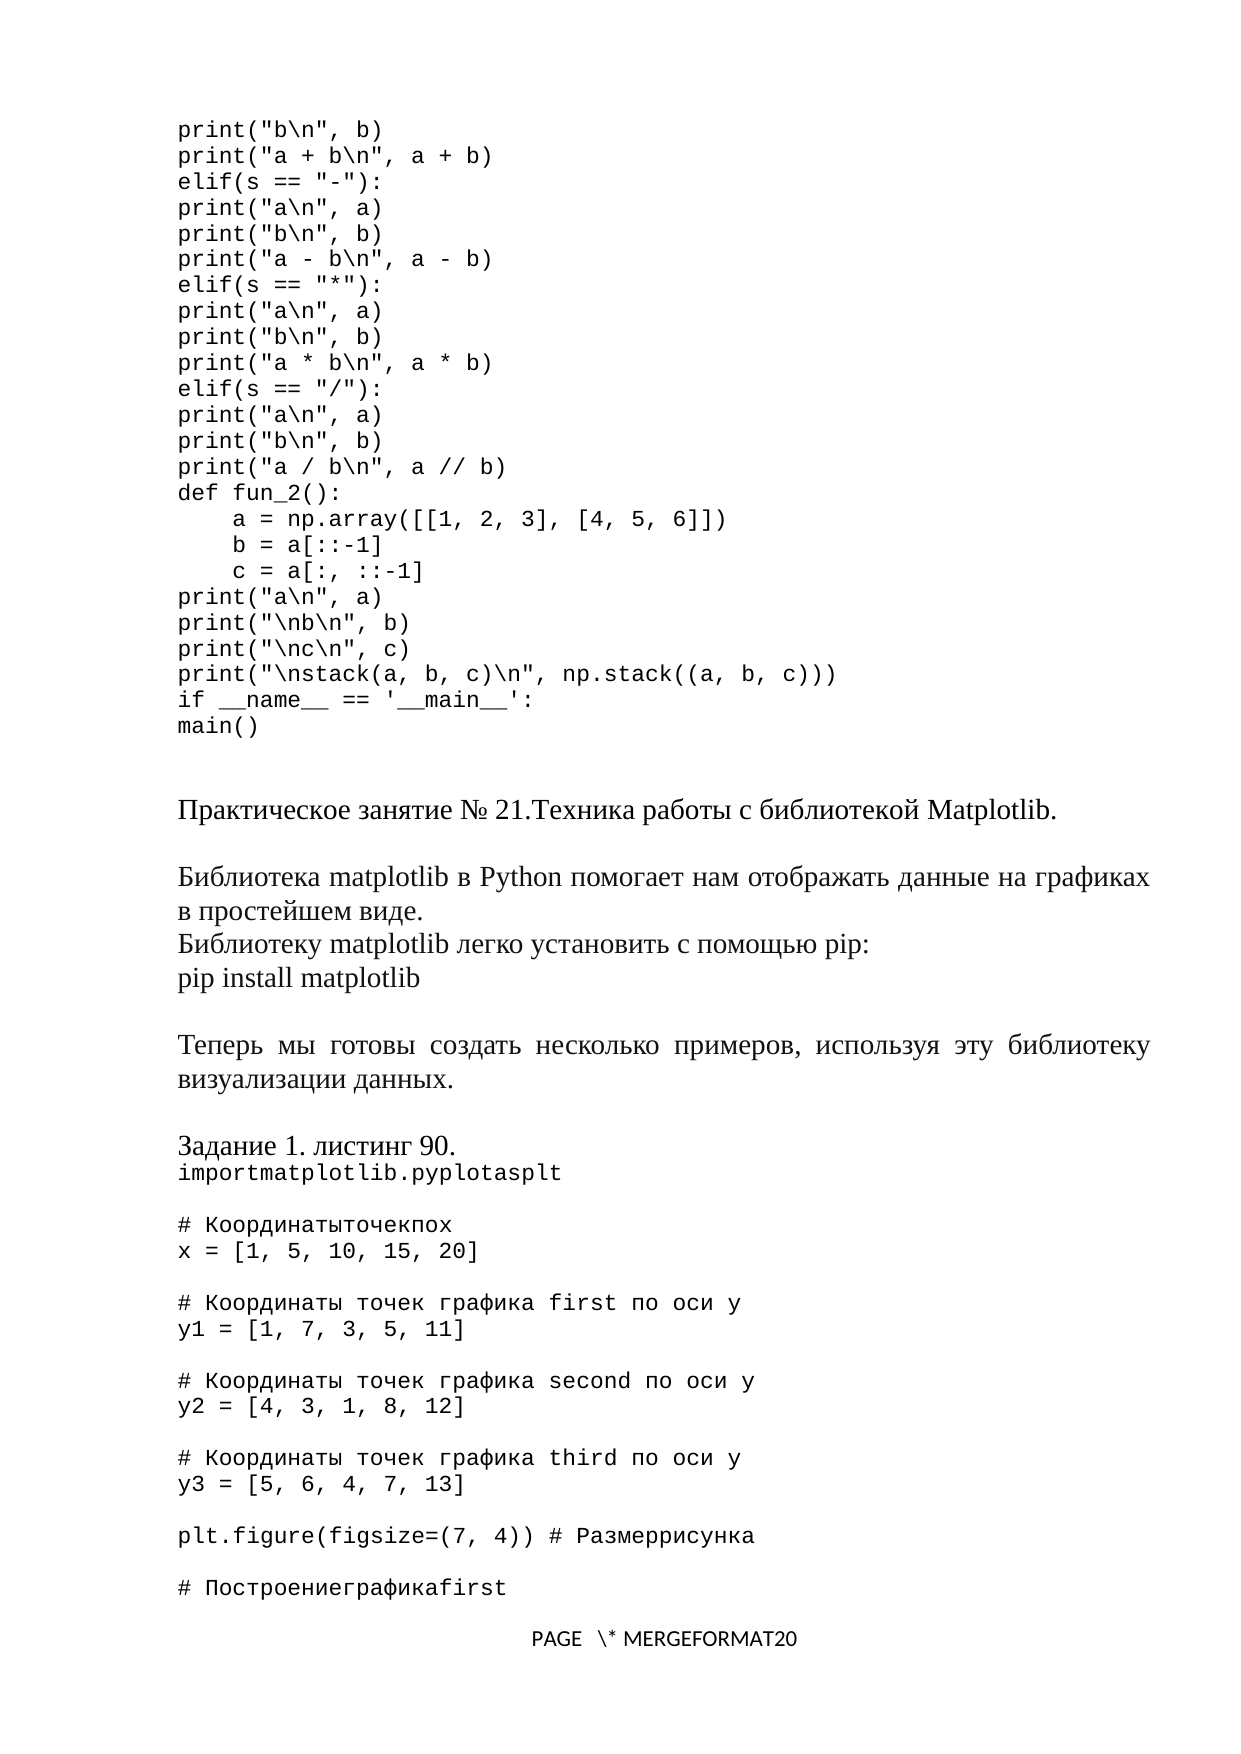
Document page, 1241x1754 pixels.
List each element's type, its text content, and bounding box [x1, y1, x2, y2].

text print("a\n", a) [177, 403, 1152, 429]
text print("a\n", a) [177, 300, 1152, 326]
text a = np.array([[1, 2, 3], [4, 5, 6]]) [177, 507, 1152, 533]
text # Координаты точек графика second по оси y [177, 1369, 1152, 1395]
text print("\nstack(a, b, c)\n", np.stack((a, b, c))) [177, 663, 1152, 689]
text Теперь мы готовы создать несколько примеров, используя эту библиотеку визуализации данных. [177, 1027, 1152, 1094]
text b = a[::-1] [177, 533, 1152, 559]
text def fun_2(): [177, 481, 1152, 507]
text elif(s == "*"): [177, 274, 1152, 300]
text y3 = [5, 6, 4, 7, 13] [177, 1473, 1152, 1499]
text print("b\n", b) [177, 222, 1152, 248]
text if __name__ == '__main__': [177, 689, 1152, 715]
text print("a / b\n", a // b) [177, 455, 1152, 481]
text y1 = [1, 7, 3, 5, 11] [177, 1317, 1152, 1343]
text Библиотеку matplotlib легко установить с помощью pip: [177, 927, 1152, 960]
text # Построениеграфикаfirst [177, 1576, 1152, 1602]
text print("b\n", b) [177, 118, 1152, 144]
text pip install matplotlib [177, 960, 1152, 994]
text print("a\n", a) [177, 585, 1152, 611]
text Библиотека matplotlib в Python помогает нам отображать данные на графиках в простейшем виде. [177, 859, 1152, 927]
text print("a + b\n", a + b) [177, 144, 1152, 170]
text print("a\n", a) [177, 196, 1152, 222]
text y2 = [4, 3, 1, 8, 12] [177, 1395, 1152, 1421]
text plt.figure(figsize=(7, 4)) # Размеррисунка [177, 1524, 1152, 1551]
text # Координаты точек графика first по оси y [177, 1291, 1152, 1317]
text elif(s == "-"): [177, 170, 1152, 196]
text x = [1, 5, 10, 15, 20] [177, 1239, 1152, 1265]
text Задание 1. листинг 90. [177, 1128, 1152, 1161]
text # Координаты точек графика third по оси y [177, 1447, 1152, 1473]
text elif(s == "/"): [177, 377, 1152, 403]
text c = a[:, ::-1] [177, 559, 1152, 585]
text print("b\n", b) [177, 326, 1152, 352]
text print("\nc\n", c) [177, 637, 1152, 663]
text print("a - b\n", a - b) [177, 248, 1152, 274]
text print("\nb\n", b) [177, 611, 1152, 637]
text print("a * b\n", a * b) [177, 352, 1152, 377]
text importmatplotlib.pyplotasplt [177, 1161, 1152, 1187]
subtitle Практическое занятие № 21.Техника работы с библиотекой Matplotlib. [177, 792, 1152, 826]
text main() [177, 715, 1152, 741]
text print("b\n", b) [177, 429, 1152, 455]
text # Координатыточекпоx [177, 1213, 1152, 1239]
